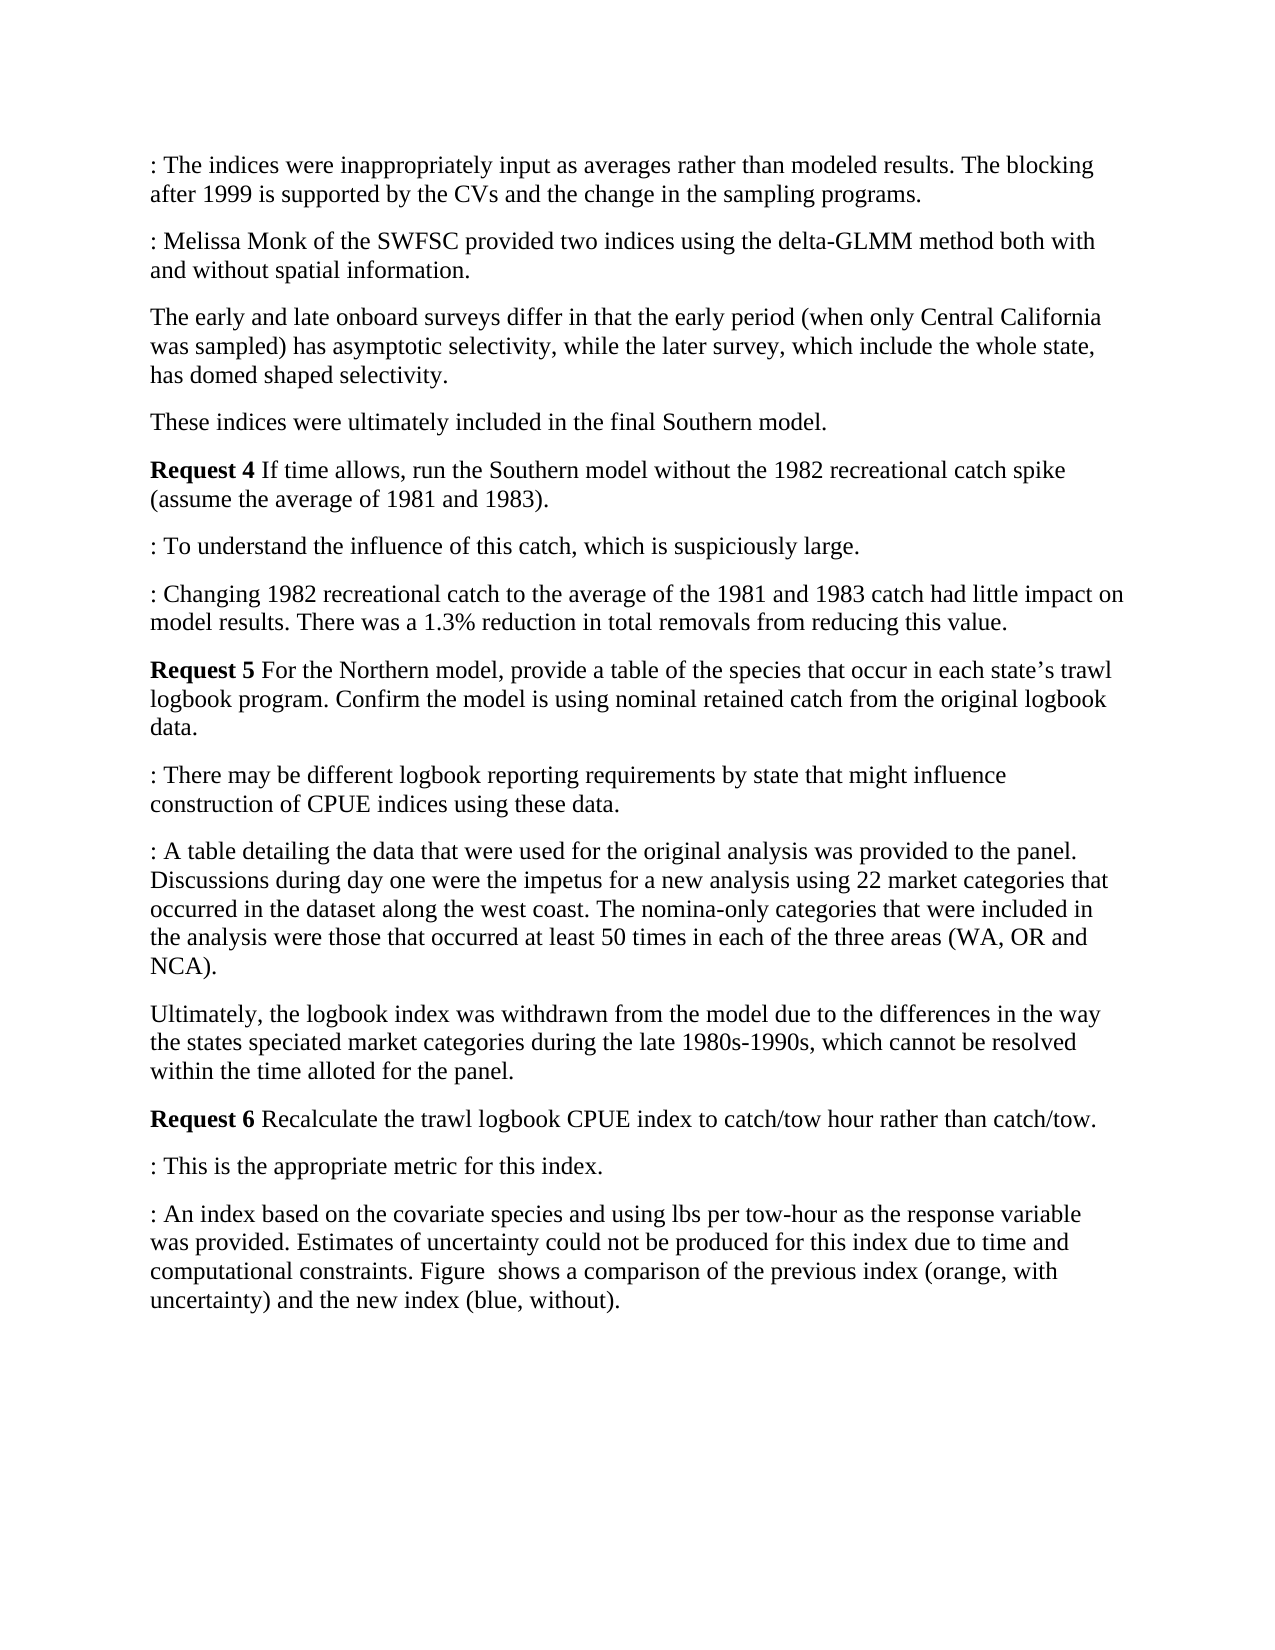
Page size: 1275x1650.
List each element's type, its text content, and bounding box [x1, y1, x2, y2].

text Request 4 If time allows, run the Southern model without the 1982 recreational catch spike (assume the average of 1981 and 1983). [150, 455, 1125, 512]
text The early and late onboard surveys differ in that the early period (when only Central California was sampled) has asymptotic selectivity, while the later survey, which include the whole state, has domed shaped selectivity. [150, 302, 1125, 389]
text : There may be different logbook reporting requirements by state that might influence construction of CPUE indices using these data. [150, 760, 1125, 817]
text : An index based on the covariate species and using lbs per tow-hour as the response variable was provided. Estimates of uncertainty could not be produced for this index due to time and computational constraints. Figure shows a comparison of the previous index (orange, with uncertainty) and the new index (blue, without). [150, 1199, 1125, 1314]
text Request 6 Recalculate the trawl logbook CPUE index to catch/tow hour rather than catch/tow. [150, 1104, 1125, 1132]
text : A table detailing the data that were used for the original analysis was provided to the panel. Discussions during day one were the impetus for a new analysis using 22 market categories that occurred in the dataset along the west coast. The nomina-only categories that were included in the analysis were those that occurred at least 50 times in each of the three areas (WA, OR and NCA). [150, 836, 1125, 980]
text : Changing 1982 recreational catch to the average of the 1981 and 1983 catch had little impact on model results. There was a 1.3% reduction in total removals from reducing this value. [150, 579, 1125, 636]
text These indices were ultimately included in the final Southern model. [150, 407, 1125, 436]
text Ultimately, the logbook index was withdrawn from the model due to the differences in the way the states speciated market categories during the late 1980s-1990s, which cannot be resolved within the time alloted for the panel. [150, 999, 1125, 1085]
text : The indices were inappropriately input as averages rather than modeled results. The blocking after 1999 is supported by the CVs and the change in the sampling programs. [150, 150, 1125, 207]
text Request 5 For the Northern model, provide a table of the species that occur in each state’s trawl logbook program. Confirm the model is using nominal retained catch from the original logbook data. [150, 655, 1125, 741]
text : Melissa Monk of the SWFSC provided two indices using the delta-GLMM method both with and without spatial information. [150, 226, 1125, 284]
text : This is the appropriate metric for this index. [150, 1151, 1125, 1180]
text : To understand the influence of this catch, which is suspiciously large. [150, 531, 1125, 560]
